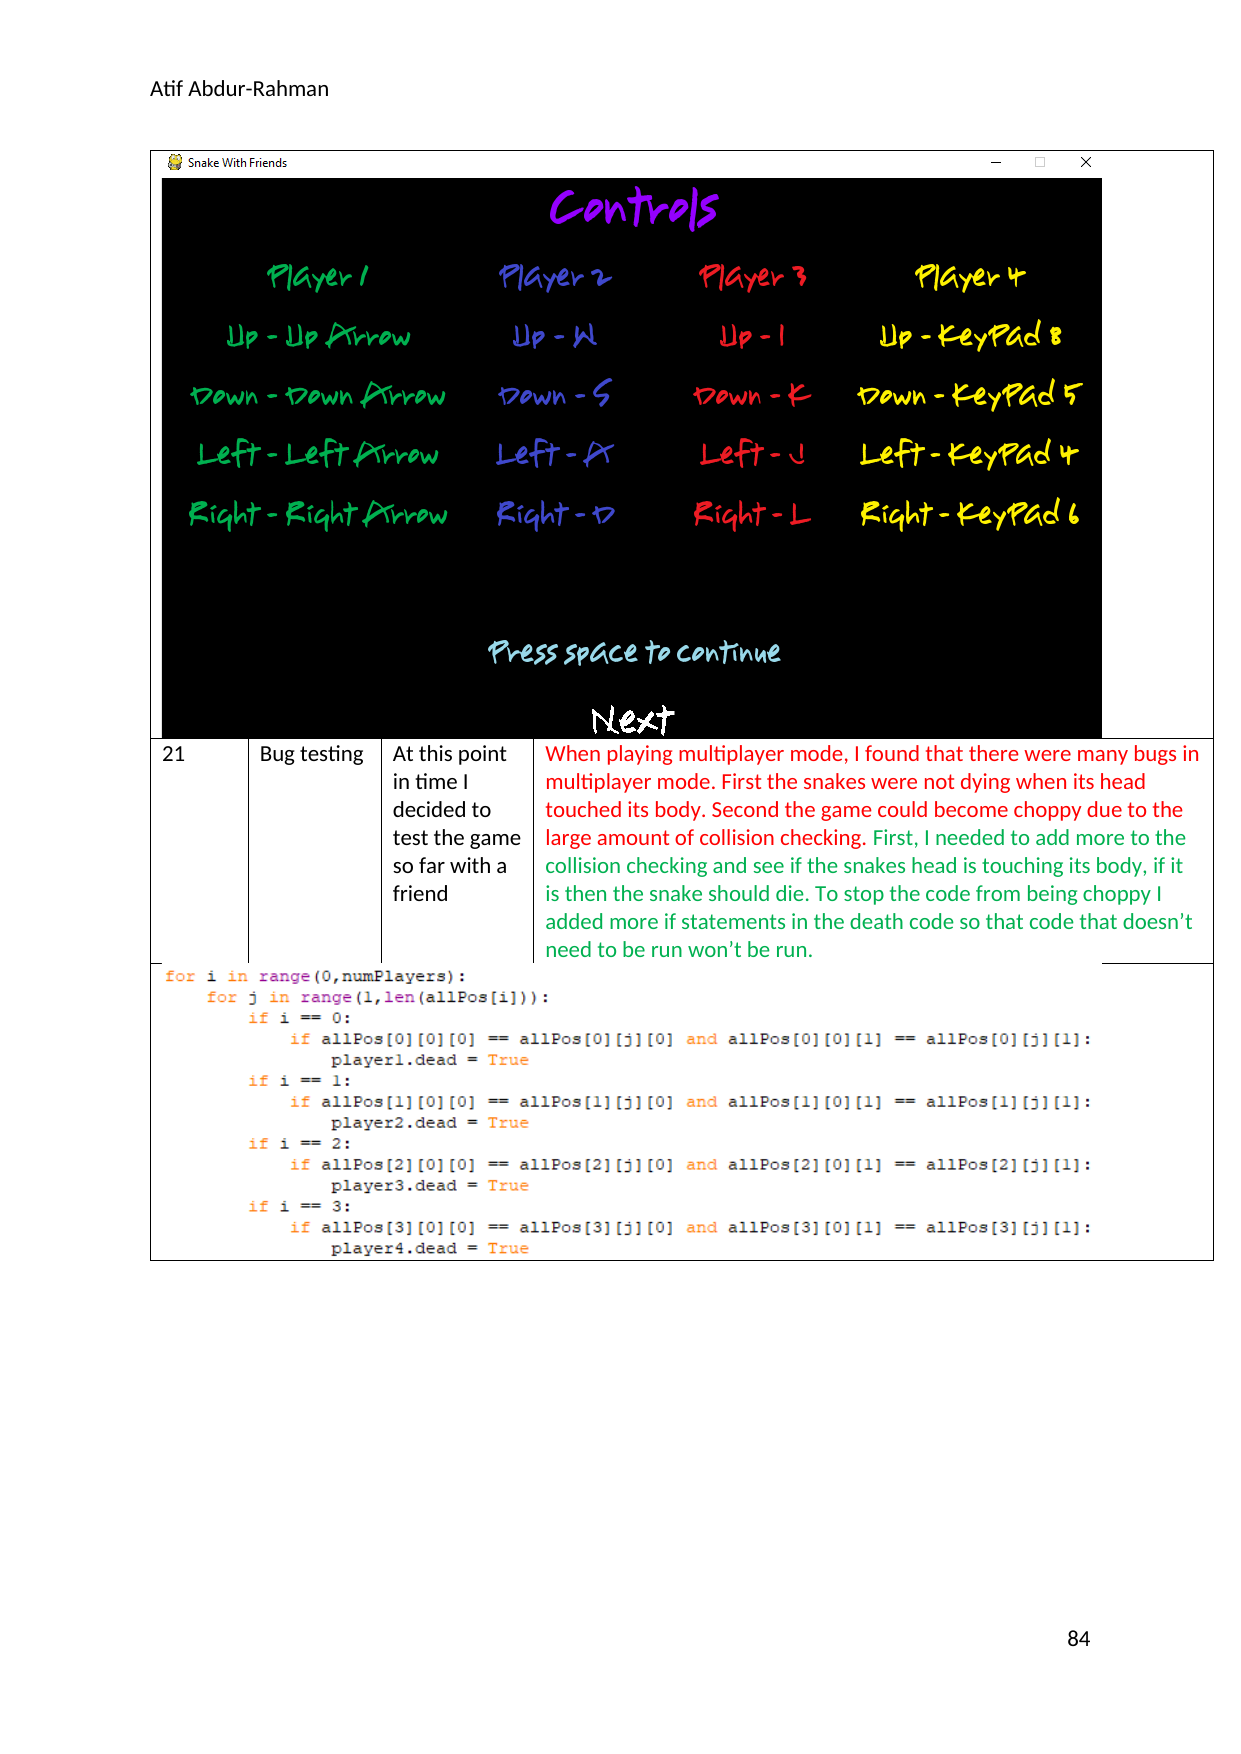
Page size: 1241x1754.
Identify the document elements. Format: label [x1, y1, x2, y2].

picture [161, 963, 1102, 1260]
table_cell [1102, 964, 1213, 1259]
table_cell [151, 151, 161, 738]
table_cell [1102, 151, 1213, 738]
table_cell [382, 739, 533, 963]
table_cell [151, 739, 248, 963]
picture [161, 151, 1102, 738]
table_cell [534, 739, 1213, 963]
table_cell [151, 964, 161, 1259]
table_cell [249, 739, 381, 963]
